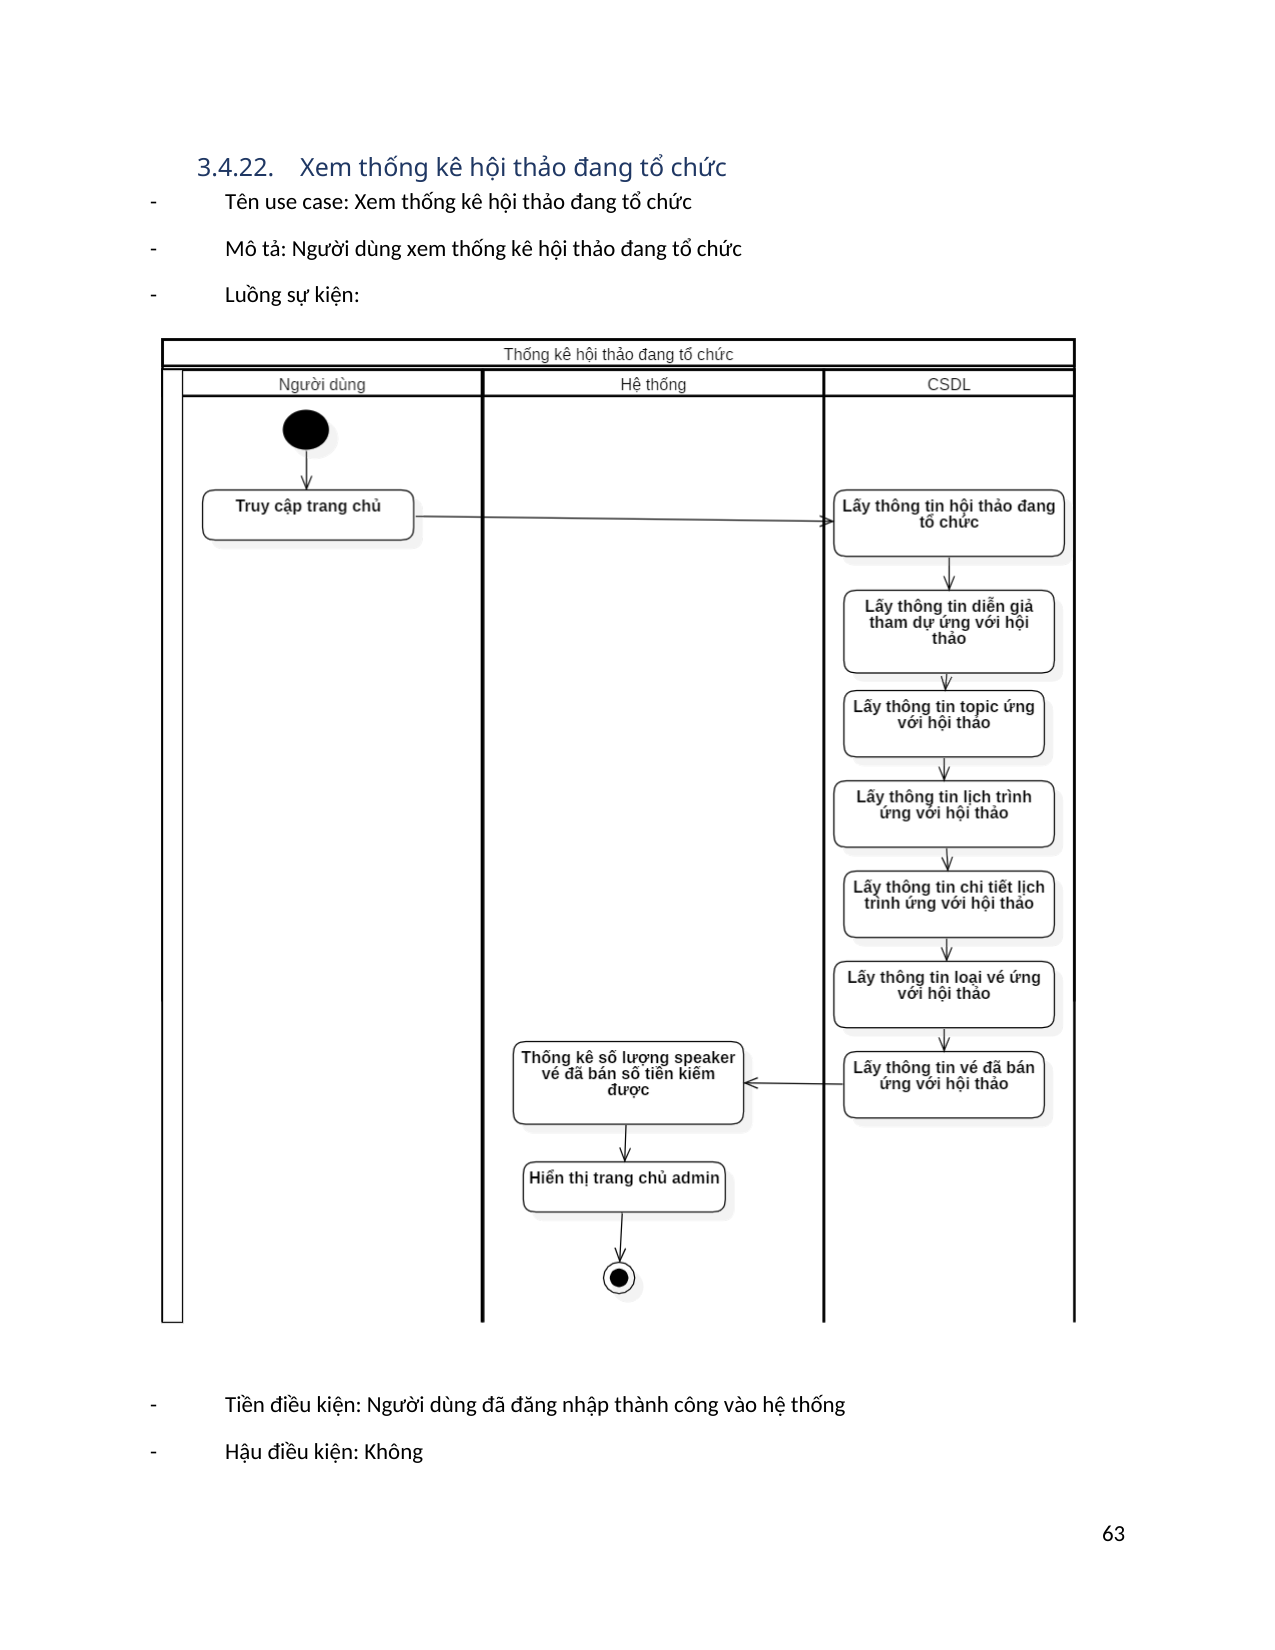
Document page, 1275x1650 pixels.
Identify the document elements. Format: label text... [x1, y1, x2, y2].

text - Tên use case: Xem thống kê hội thảo đang tổ chức [150, 187, 1125, 215]
text - Luồng sự kiện: [150, 281, 1125, 308]
text - Hậu điều kiện: Không [150, 1437, 1125, 1465]
picture [150, 327, 1124, 1372]
subtitle Xem thống kê hội thảo đang tổ chức [197, 150, 1125, 184]
text - Mô tả: Người dùng xem thống kê hội thảo đang tổ chức [150, 234, 1125, 262]
text - Tiền điều kiện: Người dùng đã đăng nhập thành công vào hệ thống [150, 1390, 1125, 1418]
